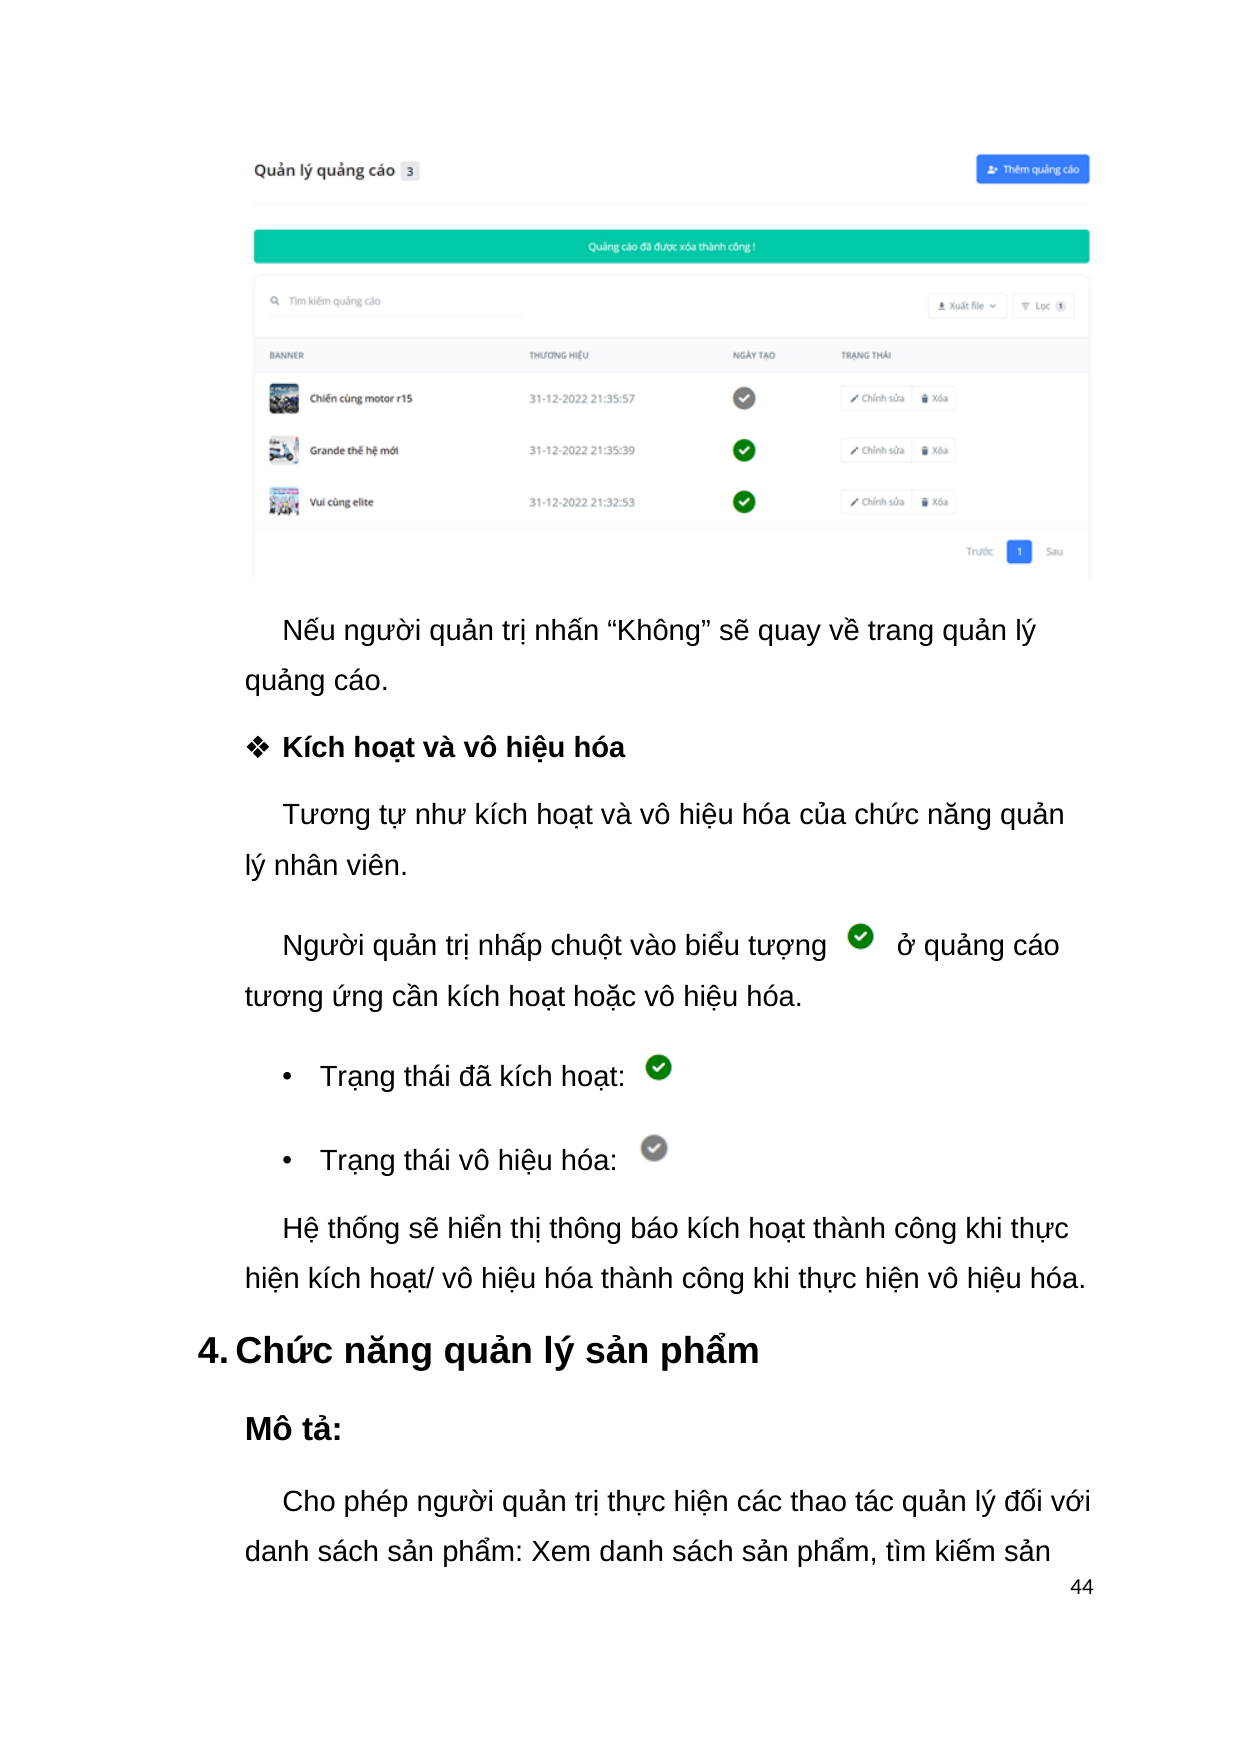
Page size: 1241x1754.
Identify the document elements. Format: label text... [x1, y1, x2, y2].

list Trạng thái vô hiệu hóa: [282, 1127, 1093, 1177]
text Người quản trị nhấp chuột vào biểu tượng ở quảng cáo tương ứng cần kích hoạt hoặc vô hiệu hóa. [244, 914, 1093, 1012]
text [244, 1484, 1093, 1567]
picture [836, 914, 889, 956]
picture [633, 1126, 680, 1171]
text Mô tả: [244, 1409, 1093, 1448]
list Trạng thái đã kích hoạt: [282, 1046, 1093, 1093]
picture [633, 1045, 687, 1087]
list Kích hoạt và vô hiệu hóa [244, 730, 1093, 764]
picture [244, 147, 1095, 582]
text Nếu người quản trị nhấn “Không” sẽ quay về trang quản lý quảng cáo. [244, 613, 1093, 696]
text Tương tự như kích hoạt và vô hiệu hóa của chức năng quản lý nhân viên. [244, 797, 1093, 881]
list Chức năng quản lý sản phẩm [198, 1328, 1093, 1371]
text Hệ thống sẽ hiển thị thông báo kích hoạt thành công khi thực hiện kích hoạt/ vô hiệu hóa thành công khi thực hiện vô hiệu hóa. [244, 1211, 1093, 1294]
